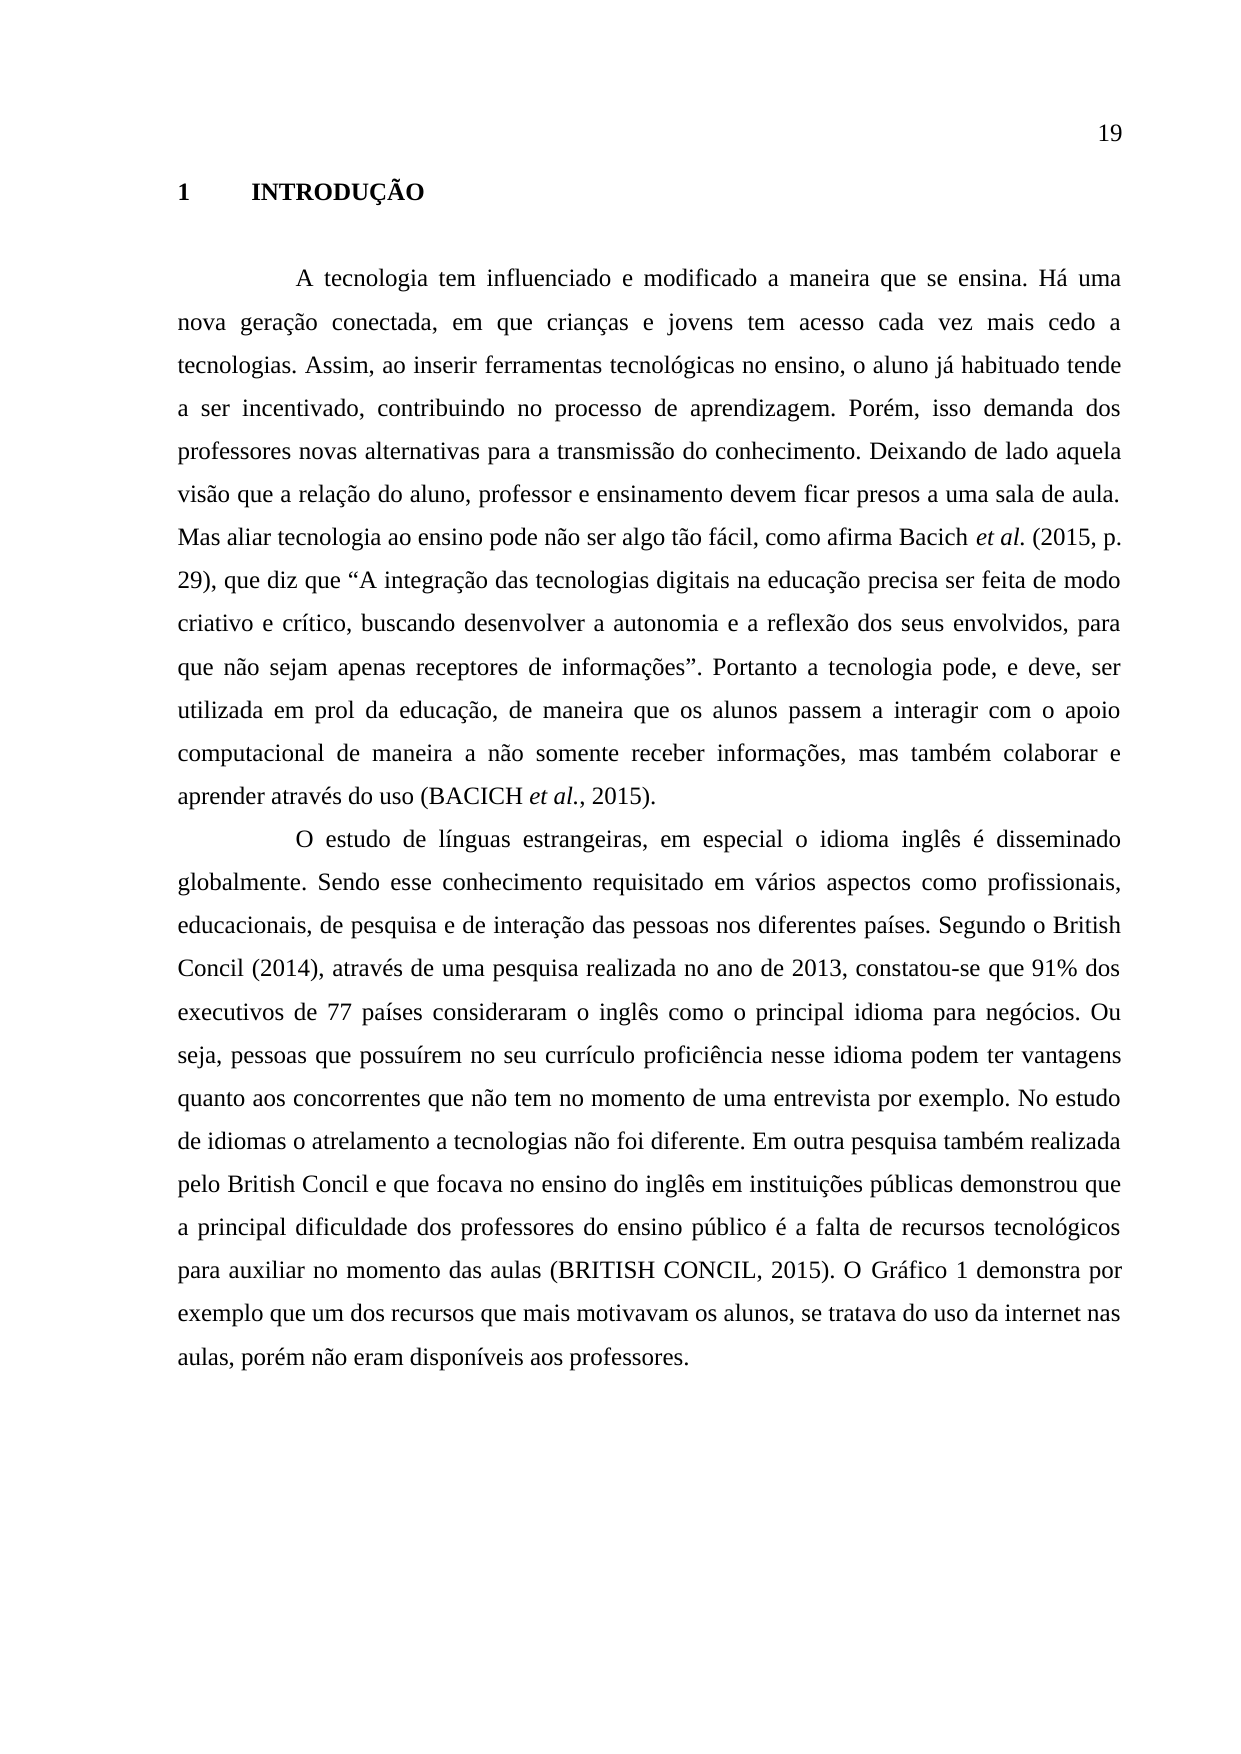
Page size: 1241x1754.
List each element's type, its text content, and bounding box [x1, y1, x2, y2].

subtitle INTRODUÇÃO [177, 177, 1122, 206]
text A tecnologia tem influenciado e modificado a maneira que se ensina. Há uma nova geração conectada, em que crianças e jovens tem acesso cada vez mais cedo a tecnologias. Assim, ao inserir ferramentas tecnológicas no ensino, o aluno já habituado tende a ser incentivado, contribuindo no processo de aprendizagem. Porém, isso demanda dos professores novas alternativas para a transmissão do conhecimento. Deixando de lado aquela visão que a relação do aluno, professor e ensinamento devem ficar presos a uma sala de aula. Mas aliar tecnologia ao ensino pode não ser algo tão fácil, como afirma Bacich et al. (2015, p. 29), que diz que “A integração das tecnologias digitais na educação precisa ser feita de modo criativo e crítico, buscando desenvolver a autonomia e a reflexão dos seus envolvidos, para que não sejam apenas receptores de informações”. Portanto a tecnologia pode, e deve, ser utilizada em prol da educação, de maneira que os alunos passem a interagir com o apoio computacional de maneira a não somente receber informações, mas também colaborar e aprender através do uso (BACICH et al., 2015). [177, 263, 1122, 810]
text O estudo de línguas estrangeiras, em especial o idioma inglês é disseminado globalmente. Sendo esse conhecimento requisitado em vários aspectos como profissionais, educacionais, de pesquisa e de interação das pessoas nos diferentes países. Segundo o British Concil (2014), através de uma pesquisa realizada no ano de 2013, constatou-se que 91% dos executivos de 77 países consideraram o inglês como o principal idioma para negócios. Ou seja, pessoas que possuírem no seu currículo proficiência nesse idioma podem ter vantagens quanto aos concorrentes que não tem no momento de uma entrevista por exemplo. No estudo de idiomas o atrelamento a tecnologias não foi diferente. Em outra pesquisa também realizada pelo British Concil e que focava no ensino do inglês em instituições públicas demonstrou que a principal dificuldade dos professores do ensino público é a falta de recursos tecnológicos para auxiliar no momento das aulas (BRITISH CONCIL, 2015). O Gráfico 1 demonstra por exemplo que um dos recursos que mais motivavam os alunos, se tratava do uso da internet nas aulas, porém não eram disponíveis aos professores. [177, 824, 1122, 1370]
